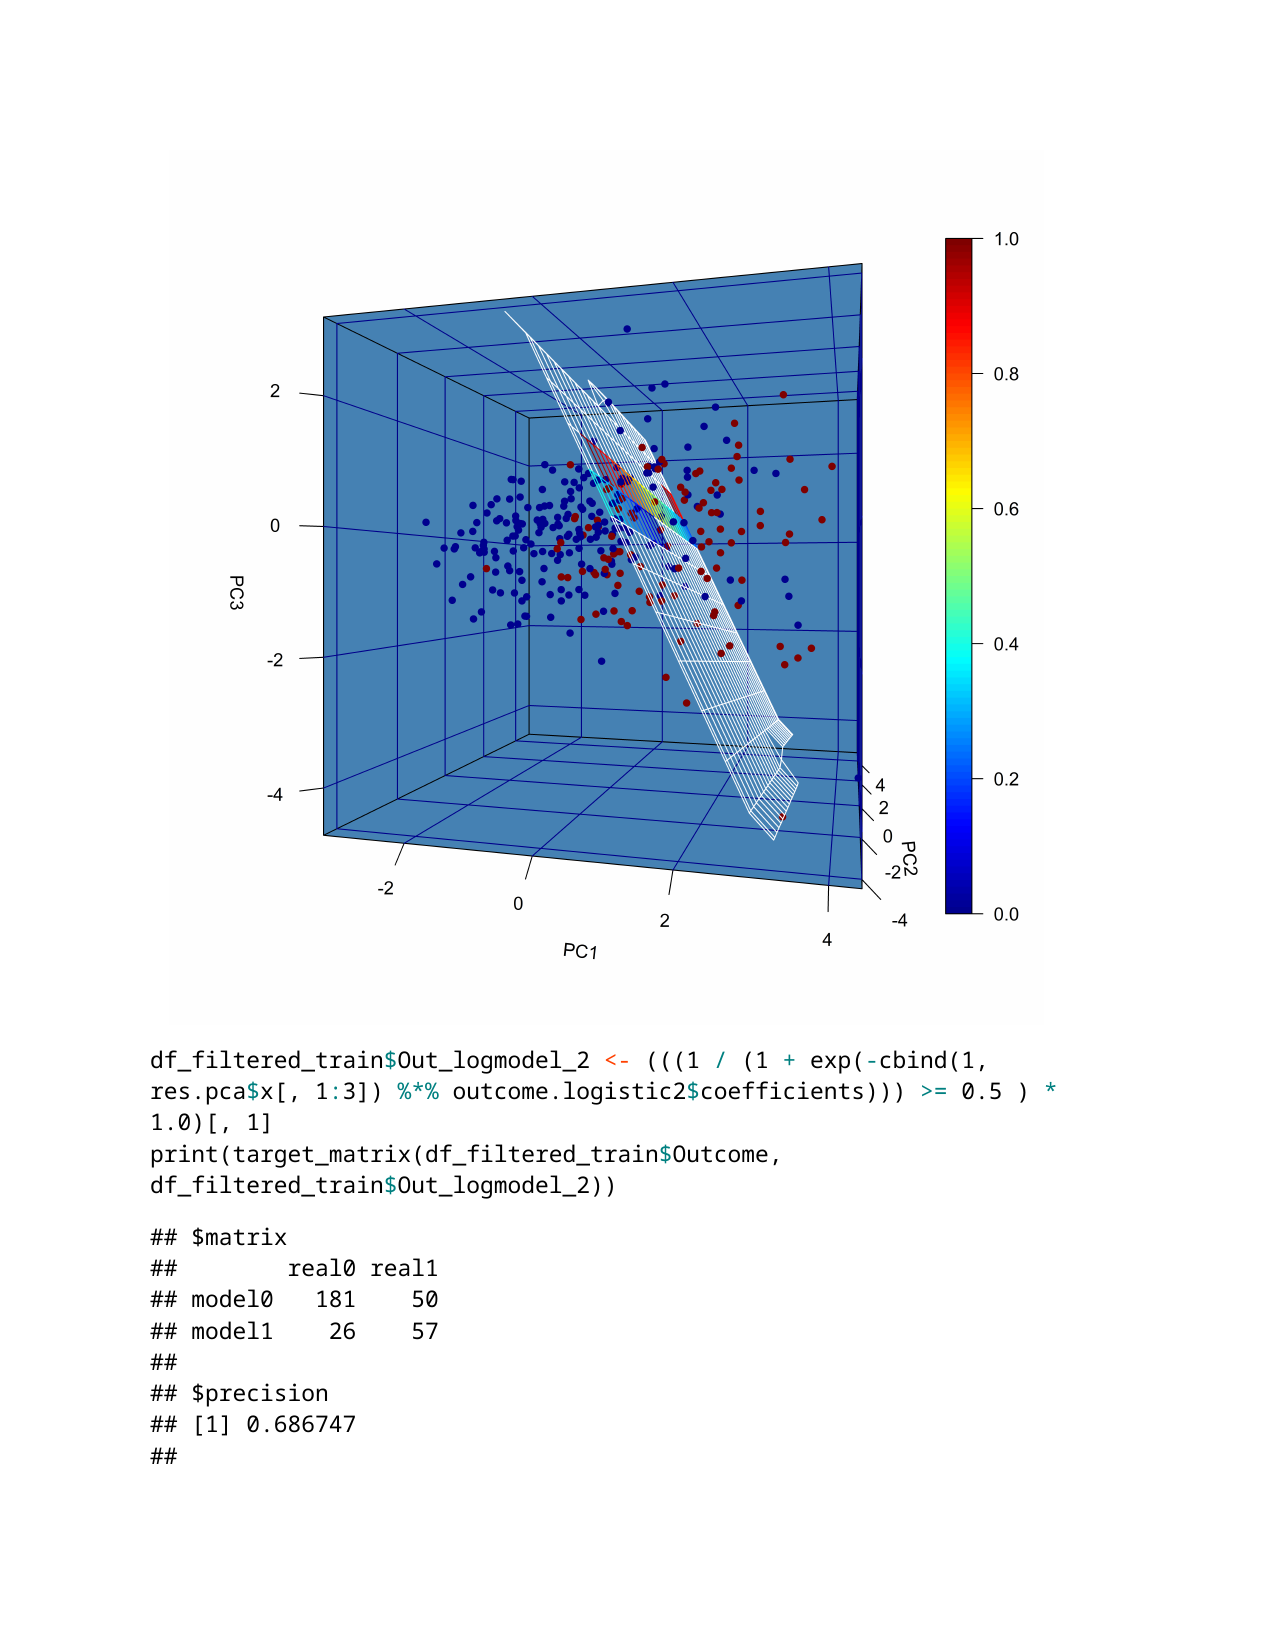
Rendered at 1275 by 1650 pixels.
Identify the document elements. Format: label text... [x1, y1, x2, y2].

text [150, 1221, 1125, 1471]
picture [168, 150, 1044, 1025]
text df_filtered_train$Out_logmodel_2 <- (((1 / (1 + exp(-cbind(1, res.pca$x[, 1:3]) %*% outcome.logistic2$coefficients))) >= 0.5 ) * 1.0)[, 1] print(target_matrix(df_filtered_train$Outcome, df_filtered_train$Out_logmodel_2)) [150, 1044, 1125, 1200]
